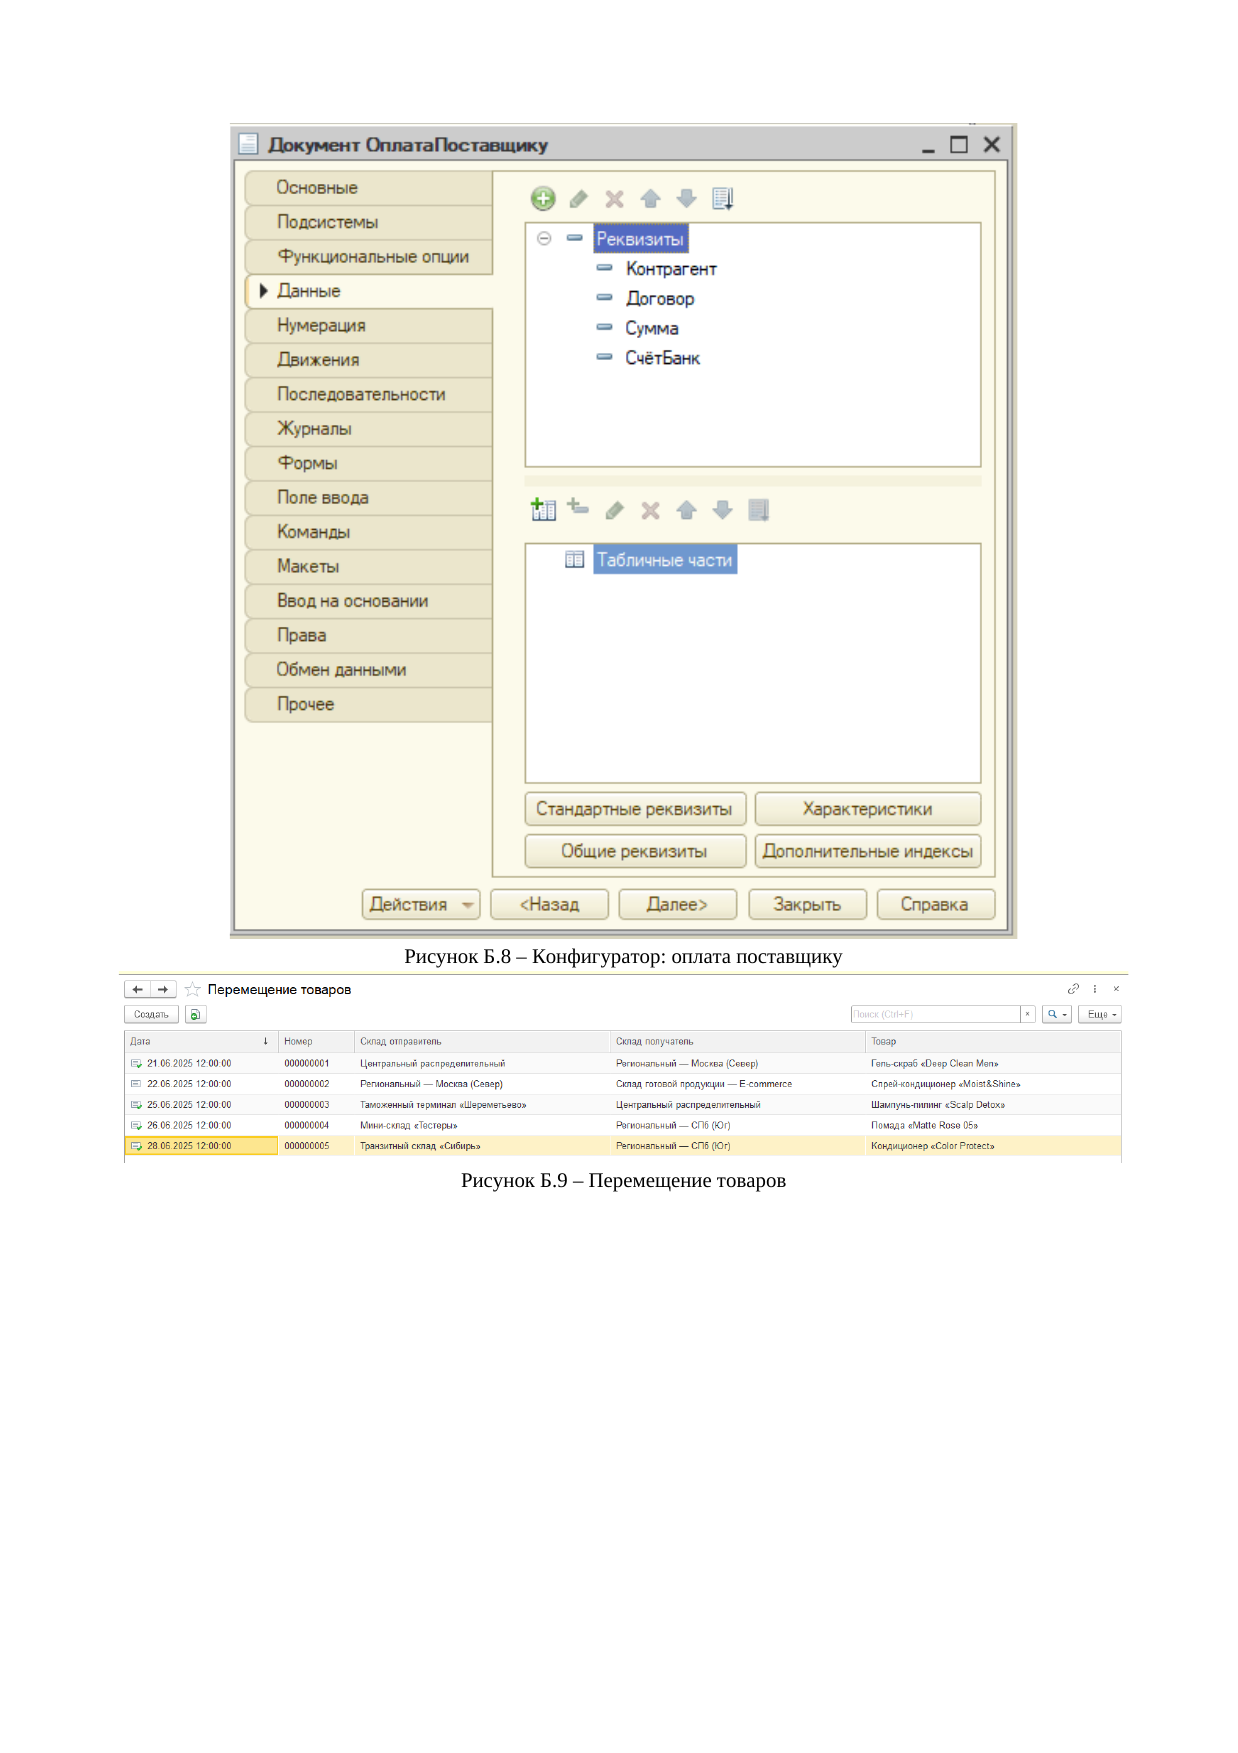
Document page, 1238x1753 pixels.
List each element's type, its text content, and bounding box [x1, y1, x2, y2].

picture [118, 971, 1129, 1163]
picture [229, 123, 1018, 939]
text Рисунок Б.9 – Перемещение товаров [119, 1168, 1128, 1192]
text Рисунок Б.8 – Конфигуратор: оплата поставщику [119, 944, 1128, 968]
